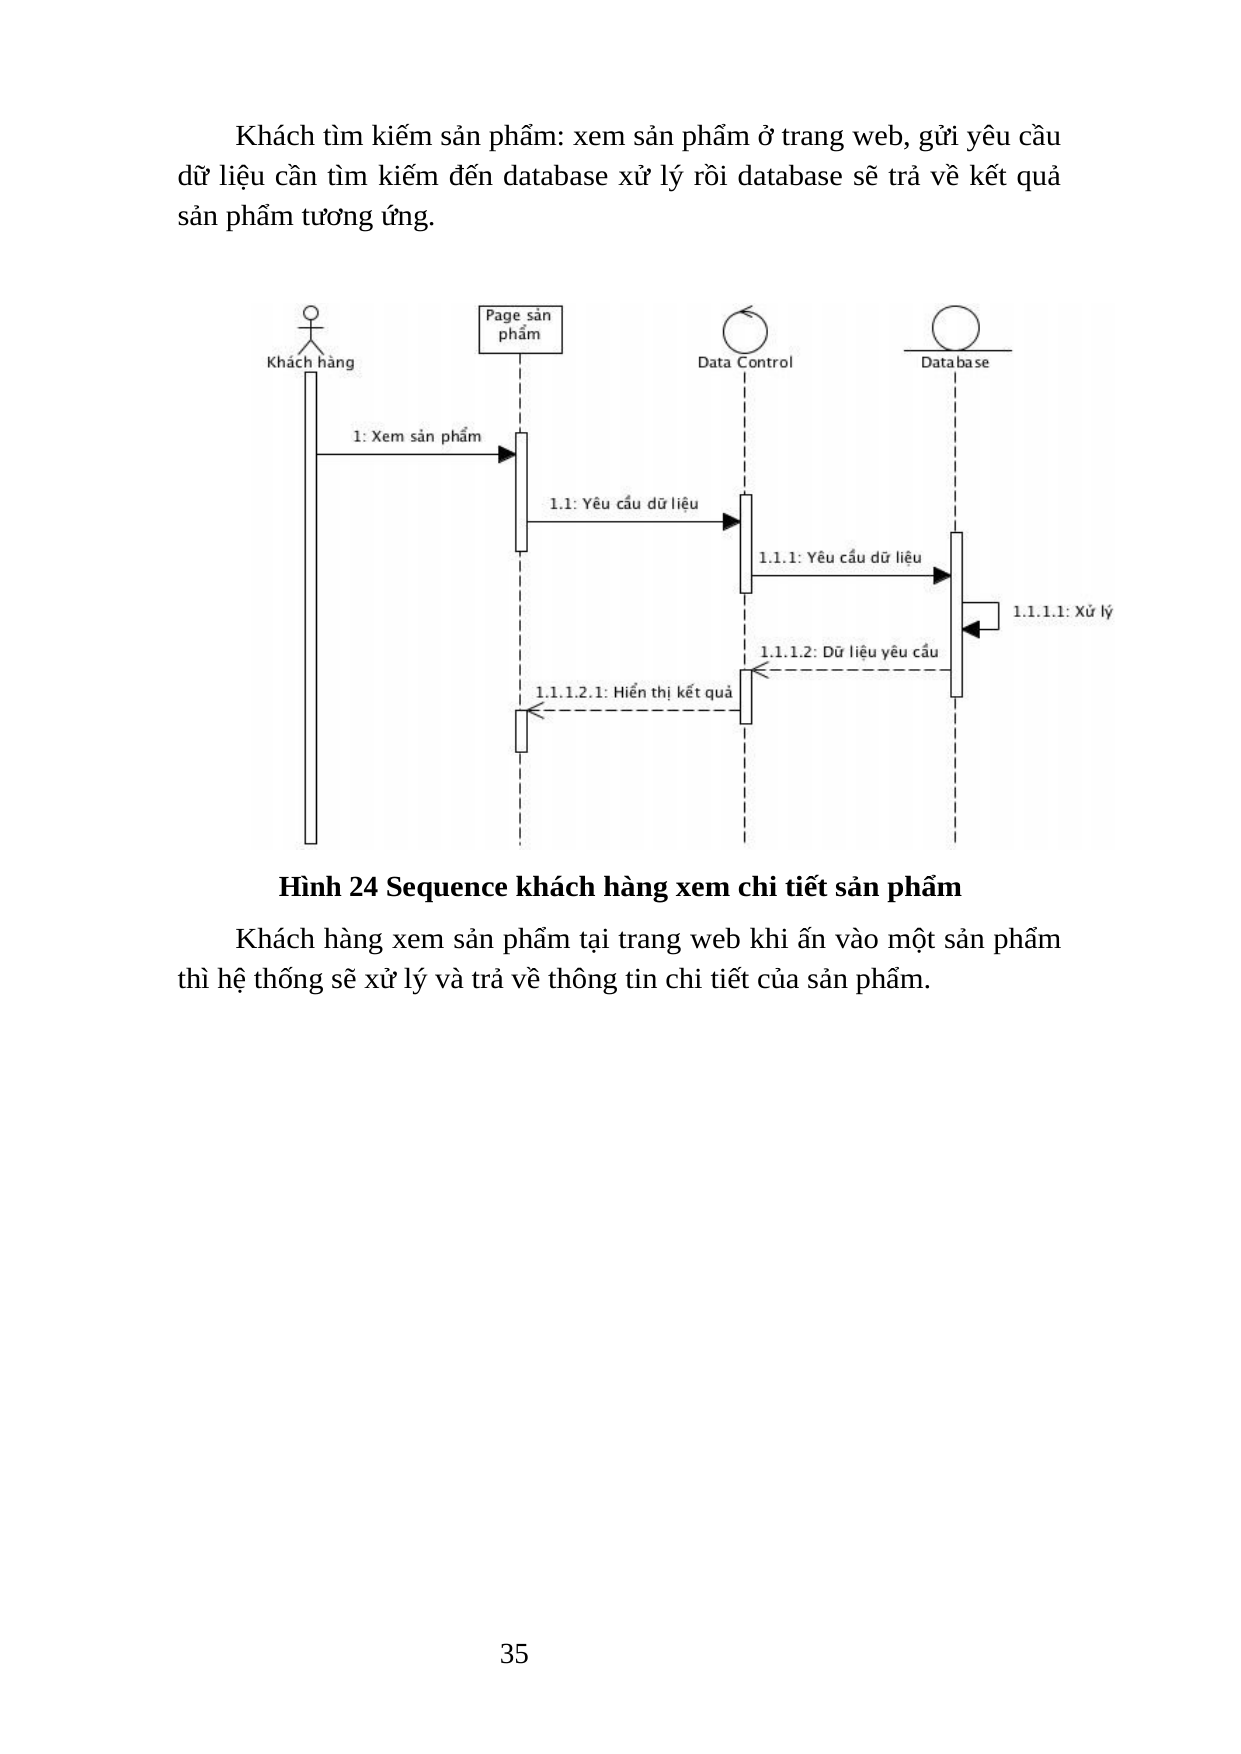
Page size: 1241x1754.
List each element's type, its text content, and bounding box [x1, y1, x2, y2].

text Khách tìm kiếm sản phẩm: xem sản phẩm ở trang web, gửi yêu cầu dữ liệu cần tìm kiếm đến database xử lý rồi database sẽ trả về kết quả sản phẩm tương ứng. [177, 118, 1063, 232]
text Hình 24 Sequence khách hàng xem chi tiết sản phẩm [177, 869, 1063, 902]
text Khách hàng xem sản phẩm tại trang web khi ấn vào một sản phẩm thì hệ thống sẽ xử lý và trả về thông tin chi tiết của sản phẩm. [177, 921, 1063, 995]
picture [250, 303, 1133, 850]
